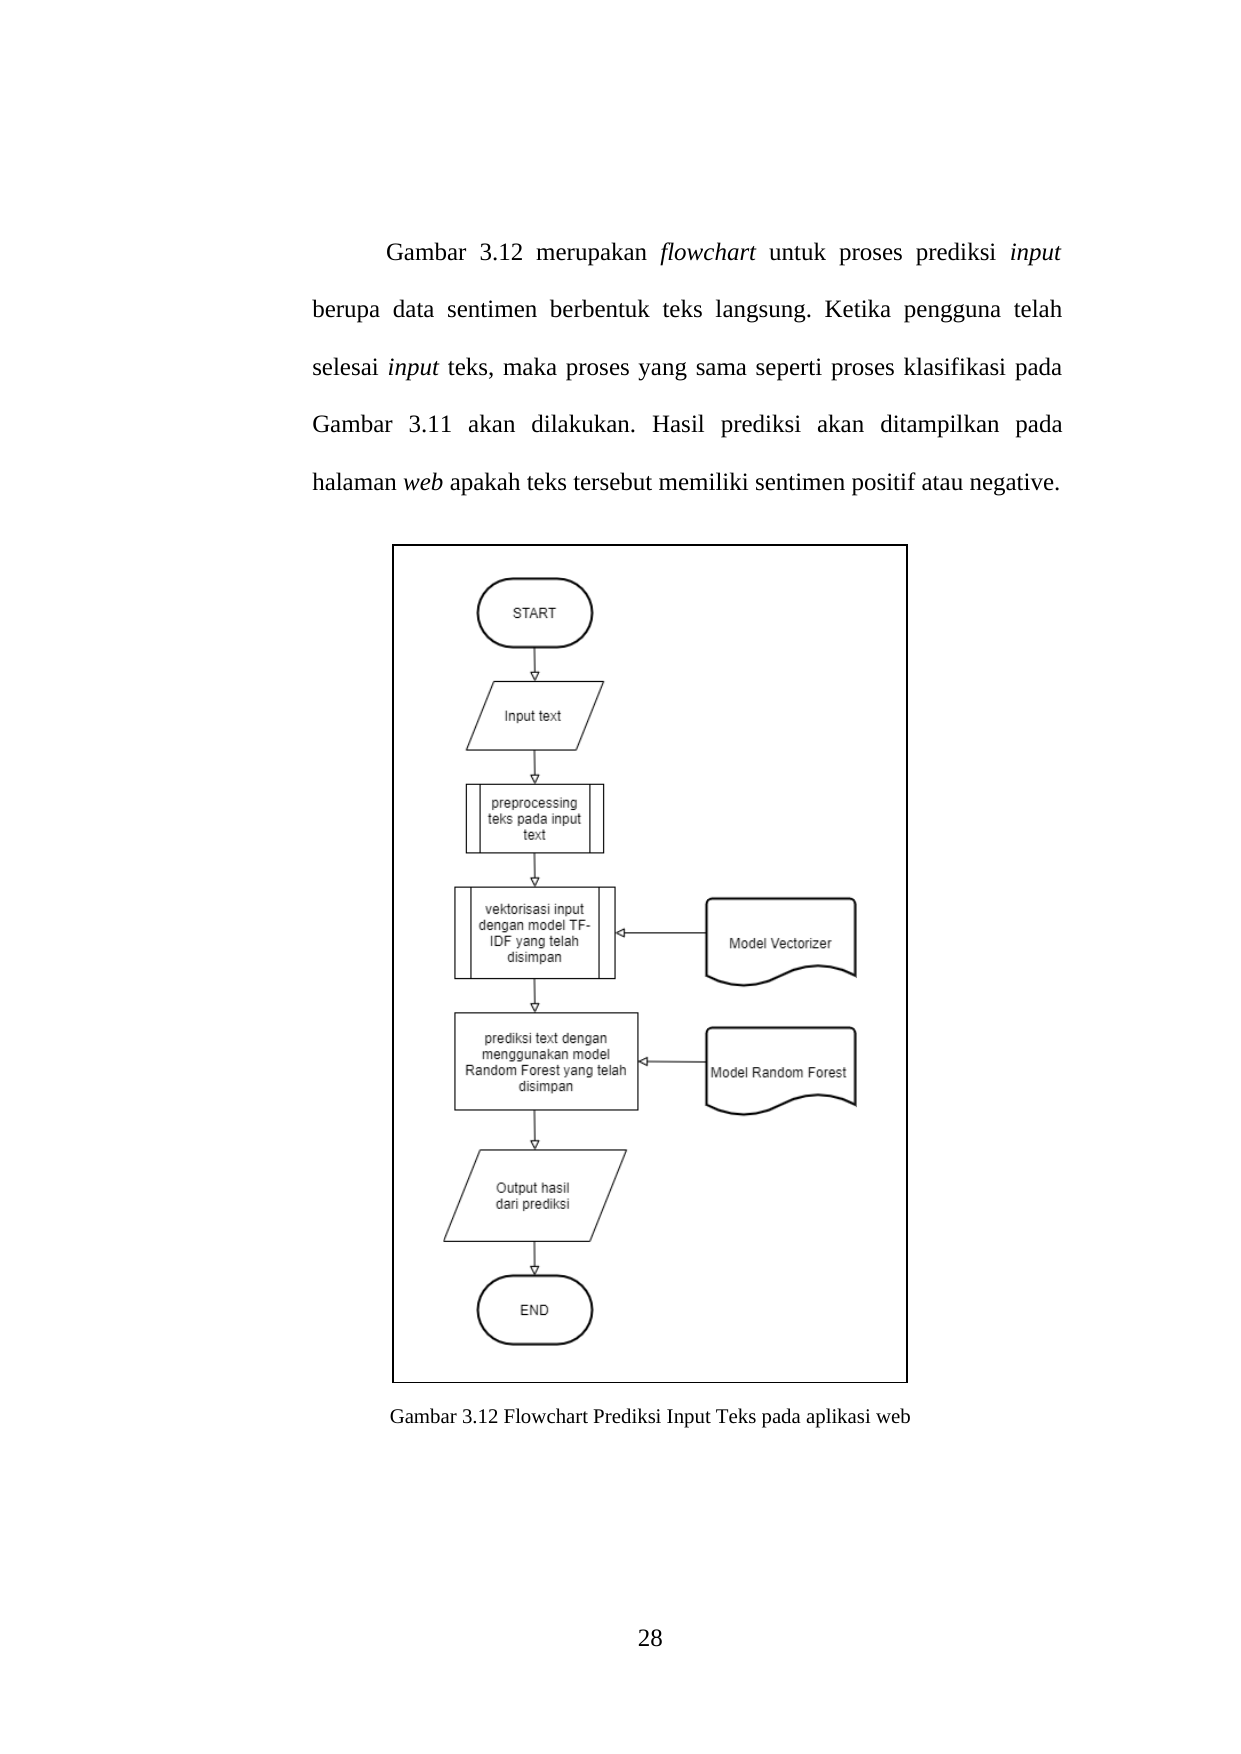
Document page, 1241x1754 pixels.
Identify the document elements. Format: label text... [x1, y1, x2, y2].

picture [443, 577, 857, 1346]
text Gambar 3.12 merupakan flowchart untuk proses prediksi input berupa data sentimen berbentuk teks langsung. Ketika pengguna telah selesai input teks, maka proses yang sama seperti proses klasifikasi pada Gambar 3.11 akan dilakukan. Hasil prediksi akan ditampilkan pada halaman web apakah teks tersebut memiliki sentimen positif atau negative. [312, 237, 1063, 496]
